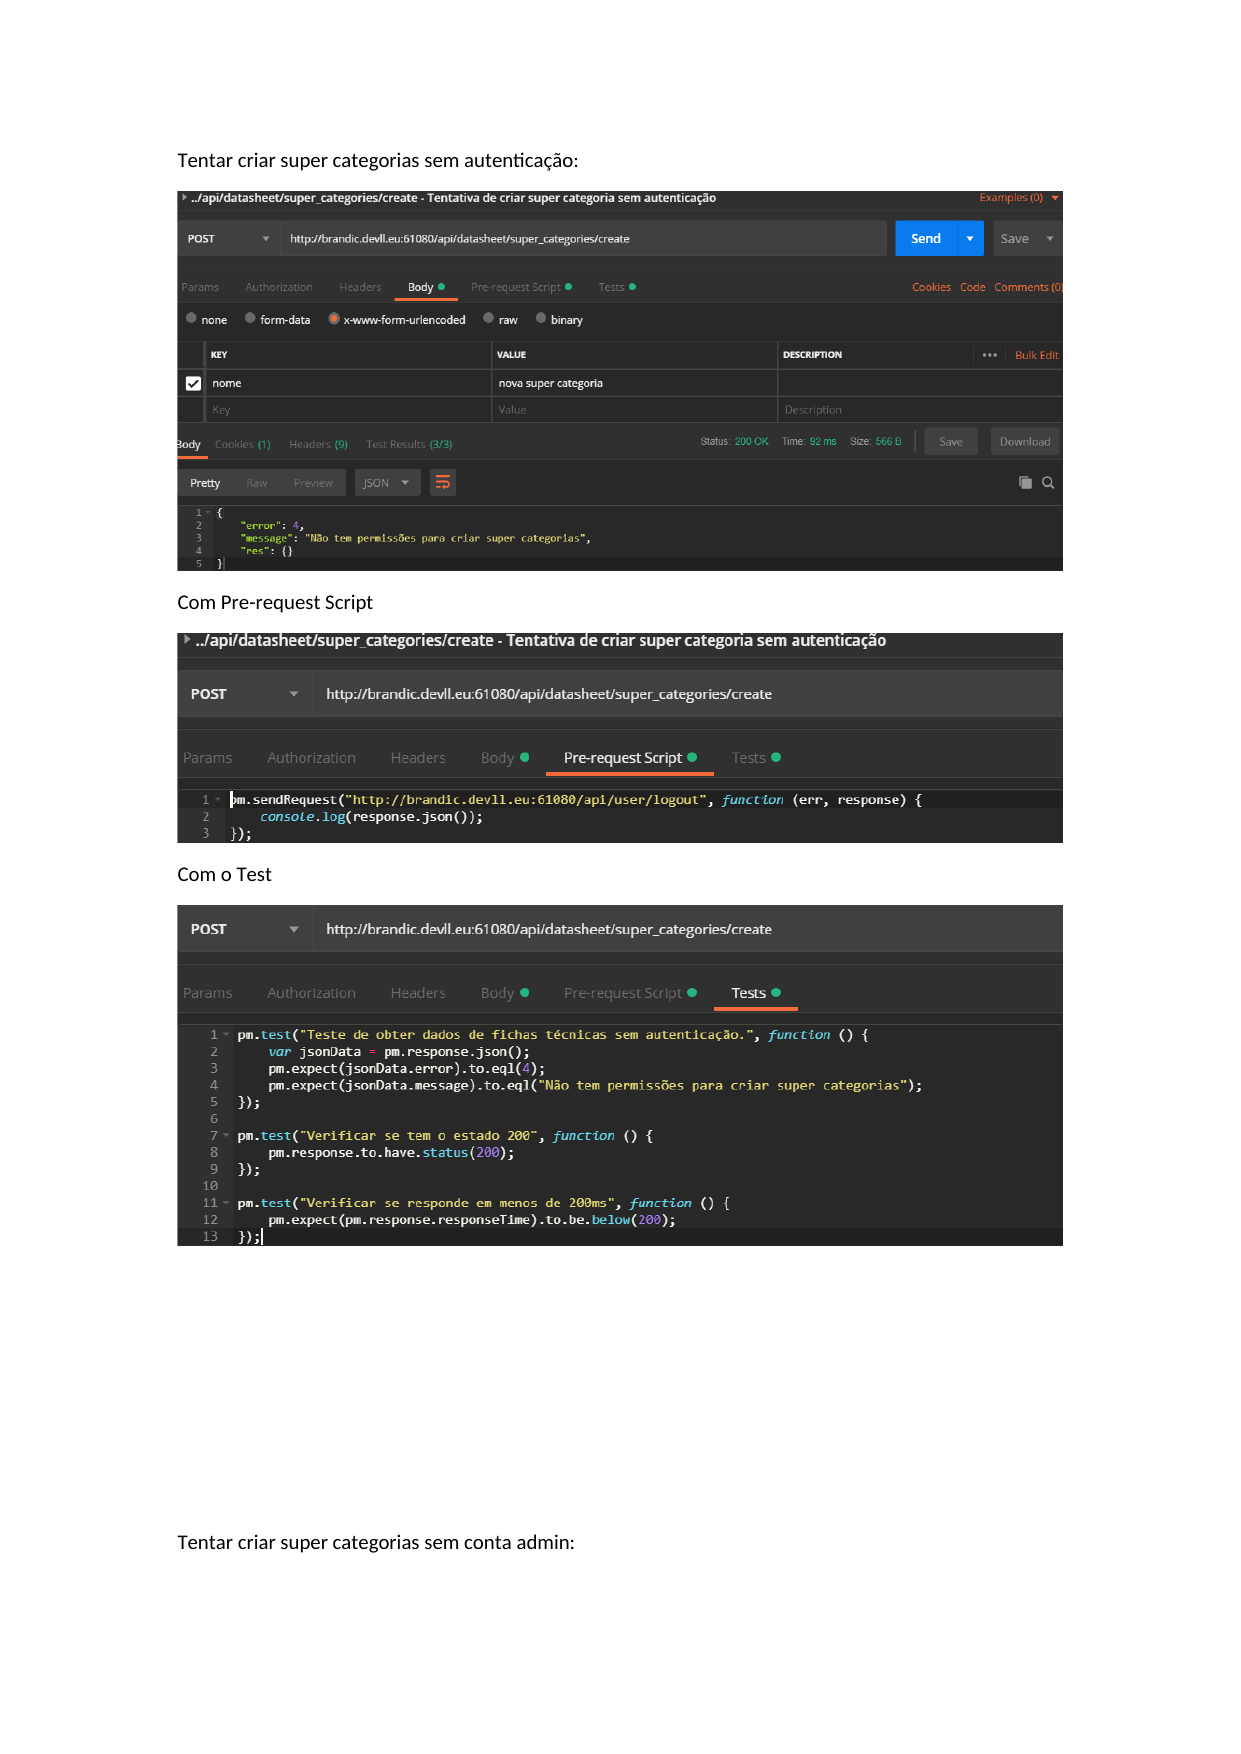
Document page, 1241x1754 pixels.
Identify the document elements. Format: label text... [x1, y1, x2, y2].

text Tentar criar super categorias sem autenticação: [177, 148, 1063, 173]
text Com Pre-request Script [177, 589, 1063, 614]
text Com o Test [177, 862, 1063, 887]
picture [177, 633, 1063, 843]
text Tentar criar super categorias sem conta admin: [177, 1529, 1063, 1555]
picture [177, 191, 1063, 571]
picture [177, 905, 1063, 1246]
